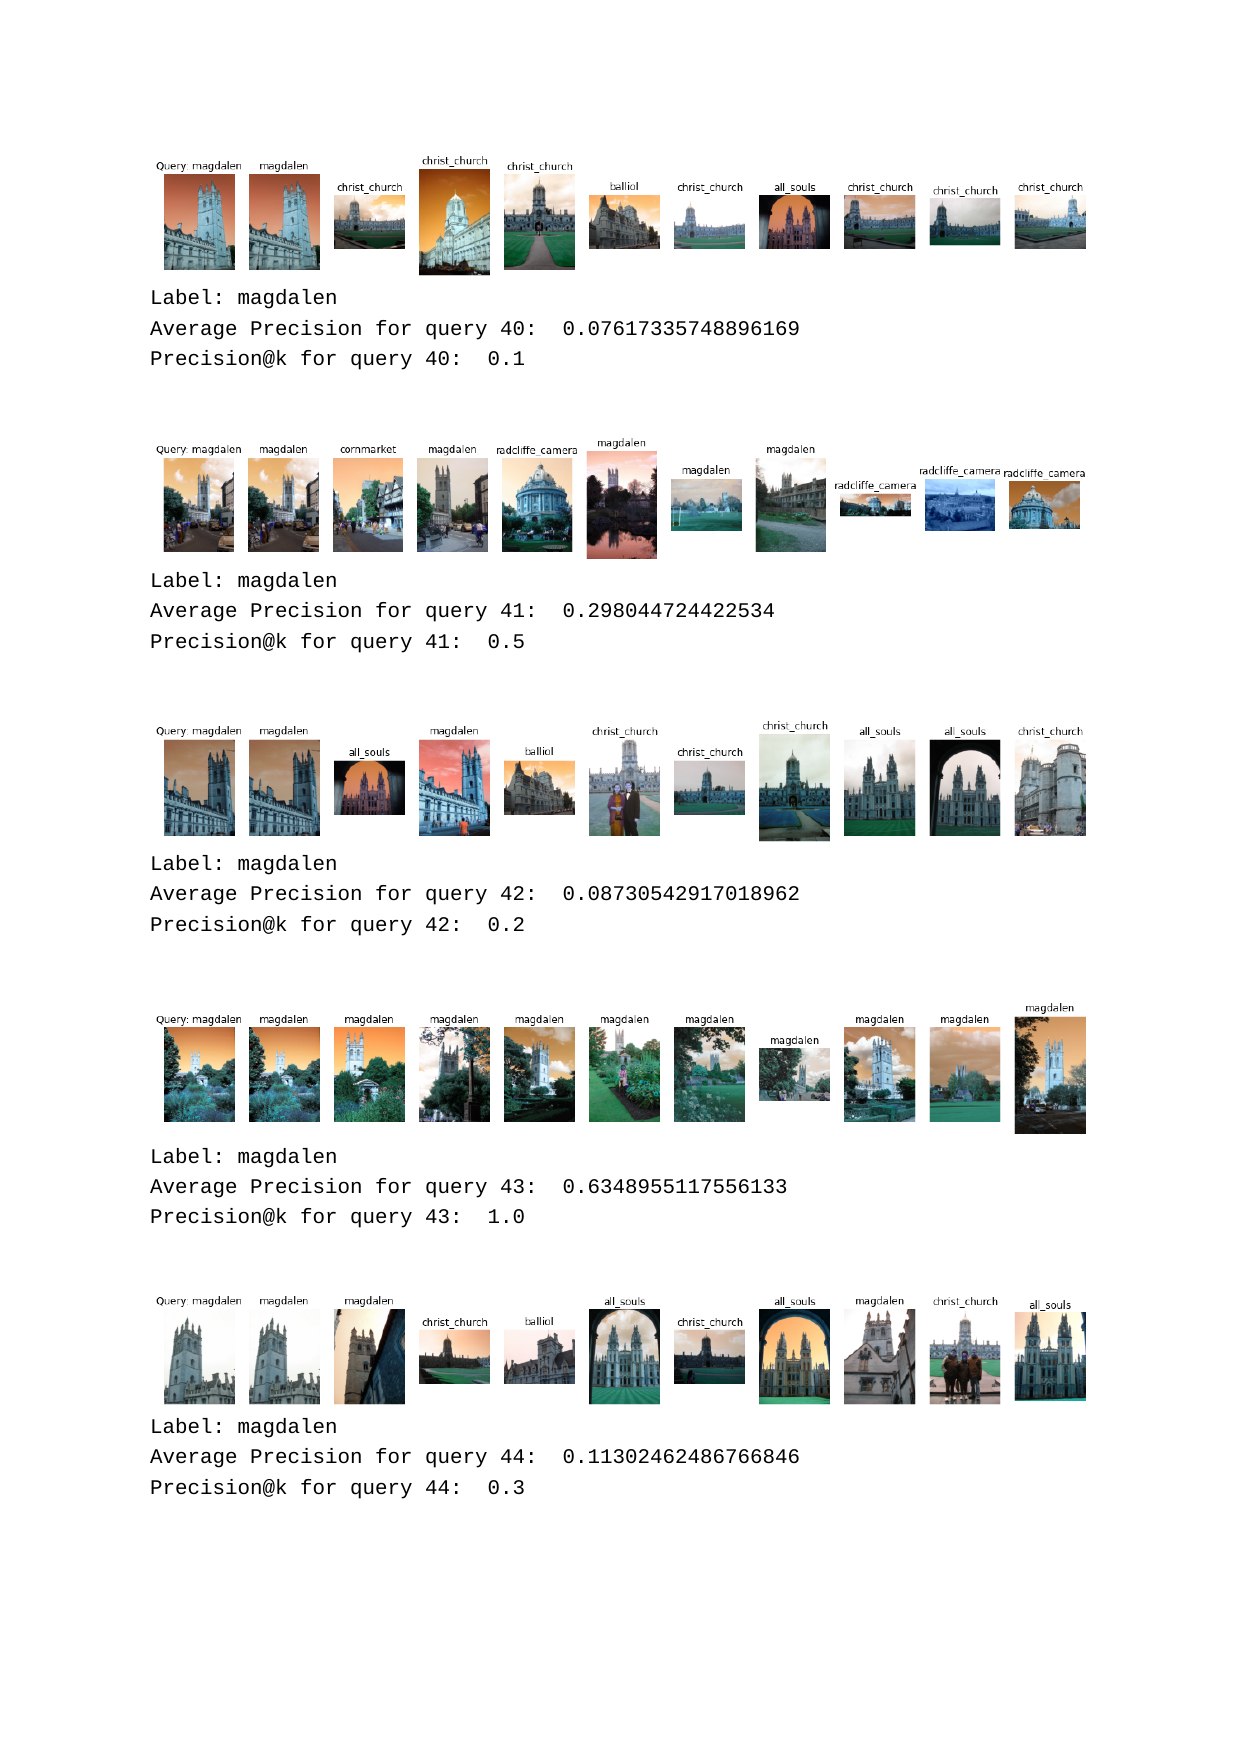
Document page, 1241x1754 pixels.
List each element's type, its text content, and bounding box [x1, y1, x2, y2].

text Precision@k for query 40: 0.1 [150, 341, 1090, 372]
picture [150, 150, 1091, 281]
text Label: magdalen [150, 564, 1090, 594]
picture [150, 997, 1091, 1139]
text Label: magdalen [150, 1139, 1090, 1169]
picture [150, 432, 1091, 564]
text Average Precision for query 43: 0.6348955117556133 [150, 1169, 1090, 1200]
text Label: magdalen [150, 847, 1090, 877]
text Label: magdalen [150, 281, 1090, 311]
text Average Precision for query 41: 0.298044724422534 [150, 594, 1090, 624]
text Average Precision for query 40: 0.07617335748896169 [150, 311, 1090, 341]
text Precision@k for query 44: 0.3 [150, 1470, 1090, 1501]
picture [150, 1290, 1091, 1410]
text Label: magdalen [150, 1410, 1090, 1440]
text Precision@k for query 42: 0.2 [150, 907, 1090, 937]
text Precision@k for query 41: 0.5 [150, 624, 1090, 654]
text Average Precision for query 42: 0.08730542917018962 [150, 877, 1090, 907]
picture [150, 715, 1091, 847]
text Precision@k for query 43: 1.0 [150, 1200, 1090, 1230]
text Average Precision for query 44: 0.11302462486766846 [150, 1440, 1090, 1470]
